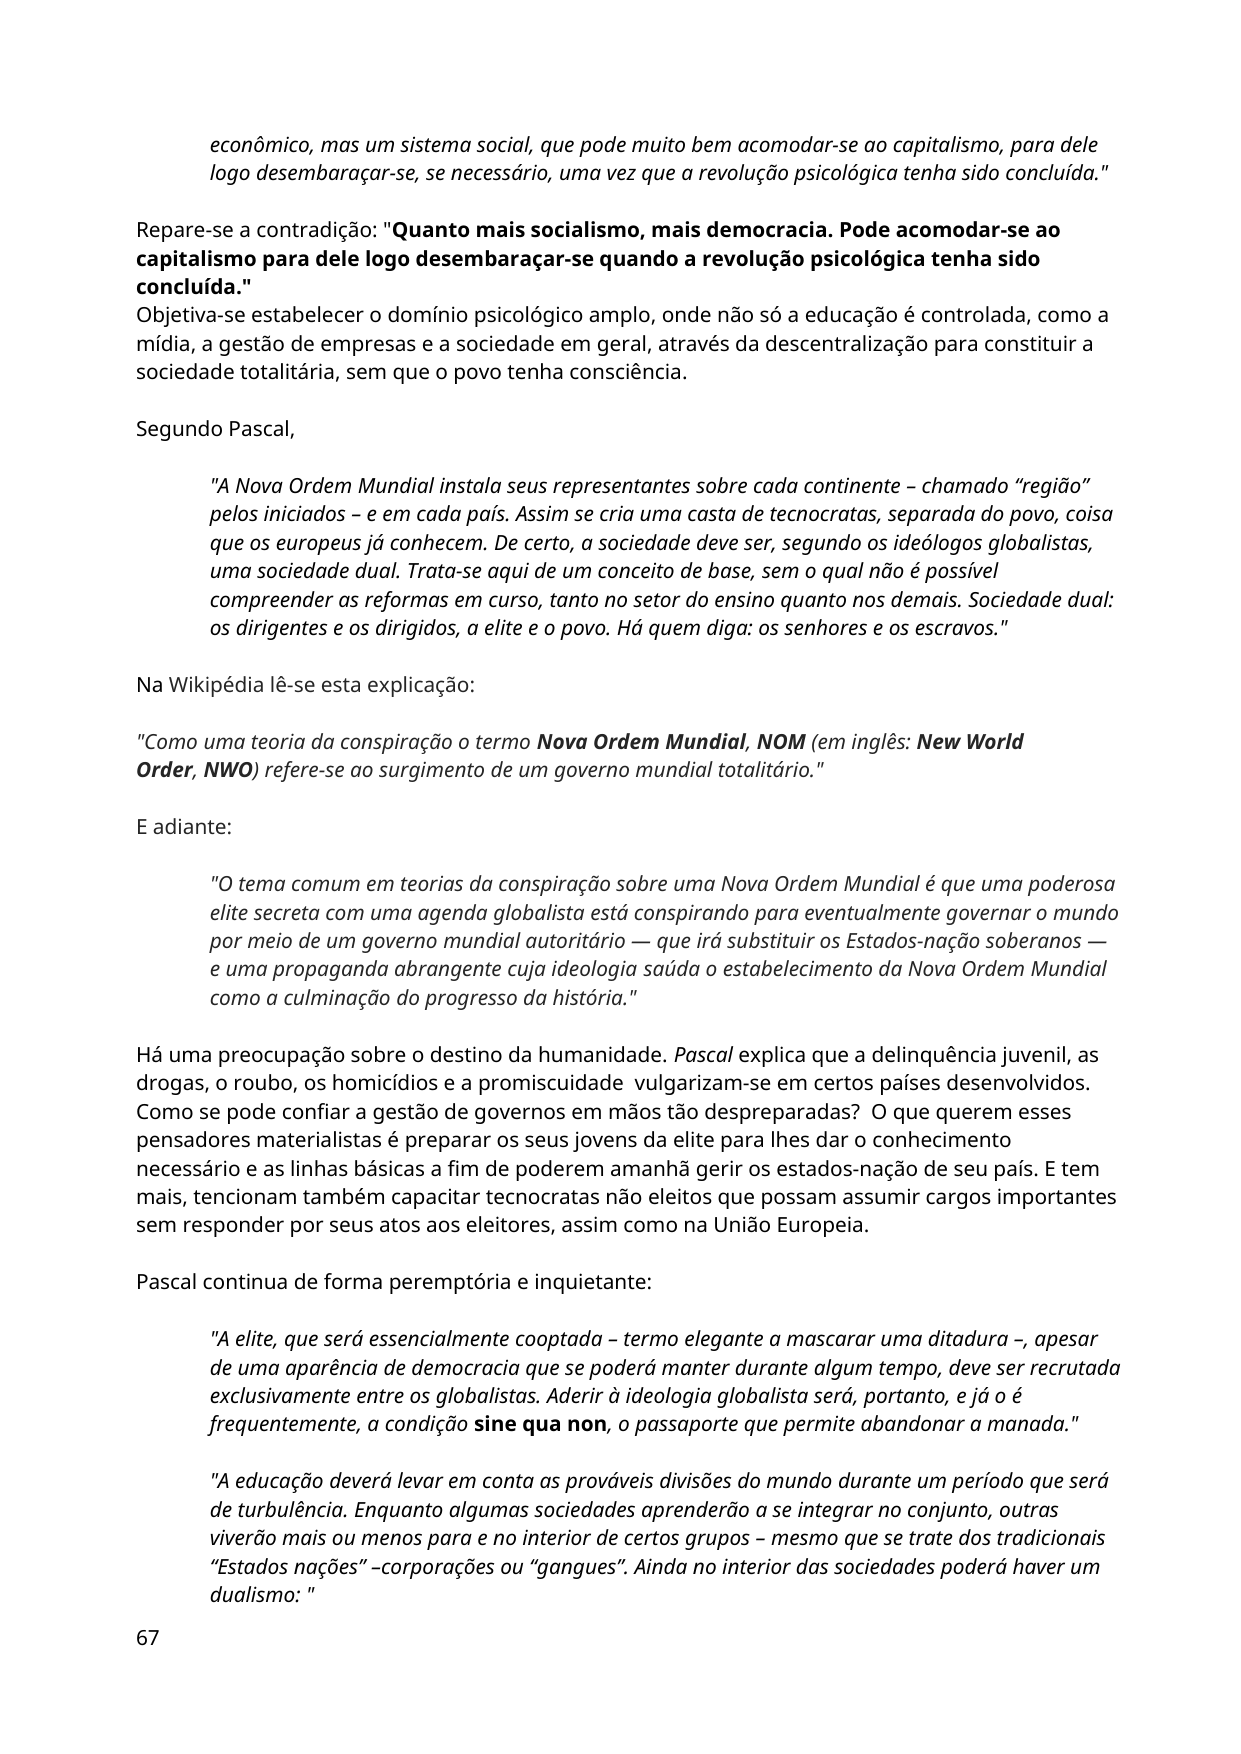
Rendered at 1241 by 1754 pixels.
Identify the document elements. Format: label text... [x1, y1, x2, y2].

text "A elite, que será essencialmente cooptada – termo elegante a mascarar uma ditadura –, apesar de uma aparência de democracia que se poderá manter durante algum tempo, deve ser recrutada exclusivamente entre os globalistas. Aderir à ideologia globalista será, portanto, e já o é frequentemente, a condição sine qua non, o passaporte que permite abandonar a manada." [209, 1324, 1122, 1438]
text Há uma preocupação sobre o destino da humanidade. Pascal explica que a delinquência juvenil, as drogas, o roubo, os homicídios e a promiscuidade vulgarizam-se em certos países desenvolvidos. Como se pode confiar a gestão de governos em mãos tão despreparadas? O que querem esses pensadores materialistas é preparar os seus jovens da elite para lhes dar o conhecimento necessário e as linhas básicas a fim de poderem amanhã gerir os estados-nação de seu país. E tem mais, tencionam também capacitar tecnocratas não eleitos que possam assumir cargos importantes sem responder por seus atos aos eleitores, assim como na União Europeia. [136, 1040, 1122, 1239]
text "Como uma teoria da conspiração o termo Nova Ordem Mundial, NOM (em inglês: New World Order, NWO) refere-se ao surgimento de um governo mundial totalitário." [136, 727, 1122, 784]
text "A educação deverá levar em conta as prováveis divisões do mundo durante um período que será de turbulência. Enquanto algumas sociedades aprenderão a se integrar no conjunto, outras viverão mais ou menos para e no interior de certos grupos – mesmo que se trate dos tradicionais “Estados nações” –corporações ou “gangues”. Ainda no interior das sociedades poderá haver um dualismo: " [209, 1466, 1122, 1609]
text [209, 130, 1122, 187]
text Segundo Pascal, [136, 414, 1122, 443]
text "O tema comum em teorias da conspiração sobre uma Nova Ordem Mundial é que uma poderosa elite secreta com uma agenda globalista está conspirando para eventualmente governar o mundo por meio de um governo mundial autoritário — que irá substituir os Estados-nação soberanos — e uma propaganda abrangente cuja ideologia saúda o estabelecimento da Nova Ordem Mundial como a culminação do progresso da história." [209, 869, 1122, 1011]
text "A Nova Ordem Mundial instala seus representantes sobre cada continente – chamado “região” pelos iniciados – e em cada país. Assim se cria uma casta de tecnocratas, separada do povo, coisa que os europeus já conhecem. De certo, a sociedade deve ser, segundo os ideólogos globalistas, uma sociedade dual. Trata-se aqui de um conceito de base, sem o qual não é possível compreender as reformas em curso, tanto no setor do ensino quanto nos demais. Sociedade dual: os dirigentes e os dirigidos, a elite e o povo. Há quem diga: os senhores e os escravos." [209, 471, 1122, 642]
text Pascal continua de forma peremptória e inquietante: [136, 1267, 1122, 1296]
text E adiante: [136, 812, 1122, 841]
text Objetiva-se estabelecer o domínio psicológico amplo, onde não só a educação é controlada, como a mídia, a gestão de empresas e a sociedade em geral, através da descentralização para constituir a sociedade totalitária, sem que o povo tenha consciência. [136, 301, 1122, 386]
text Na Wikipédia lê-se esta explicação: [136, 670, 1122, 699]
text Repare-se a contradição: "Quanto mais socialismo, mais democracia. Pode acomodar-se ao capitalismo para dele logo desembaraçar-se quando a revolução psicológica tenha sido concluída." [136, 215, 1122, 301]
